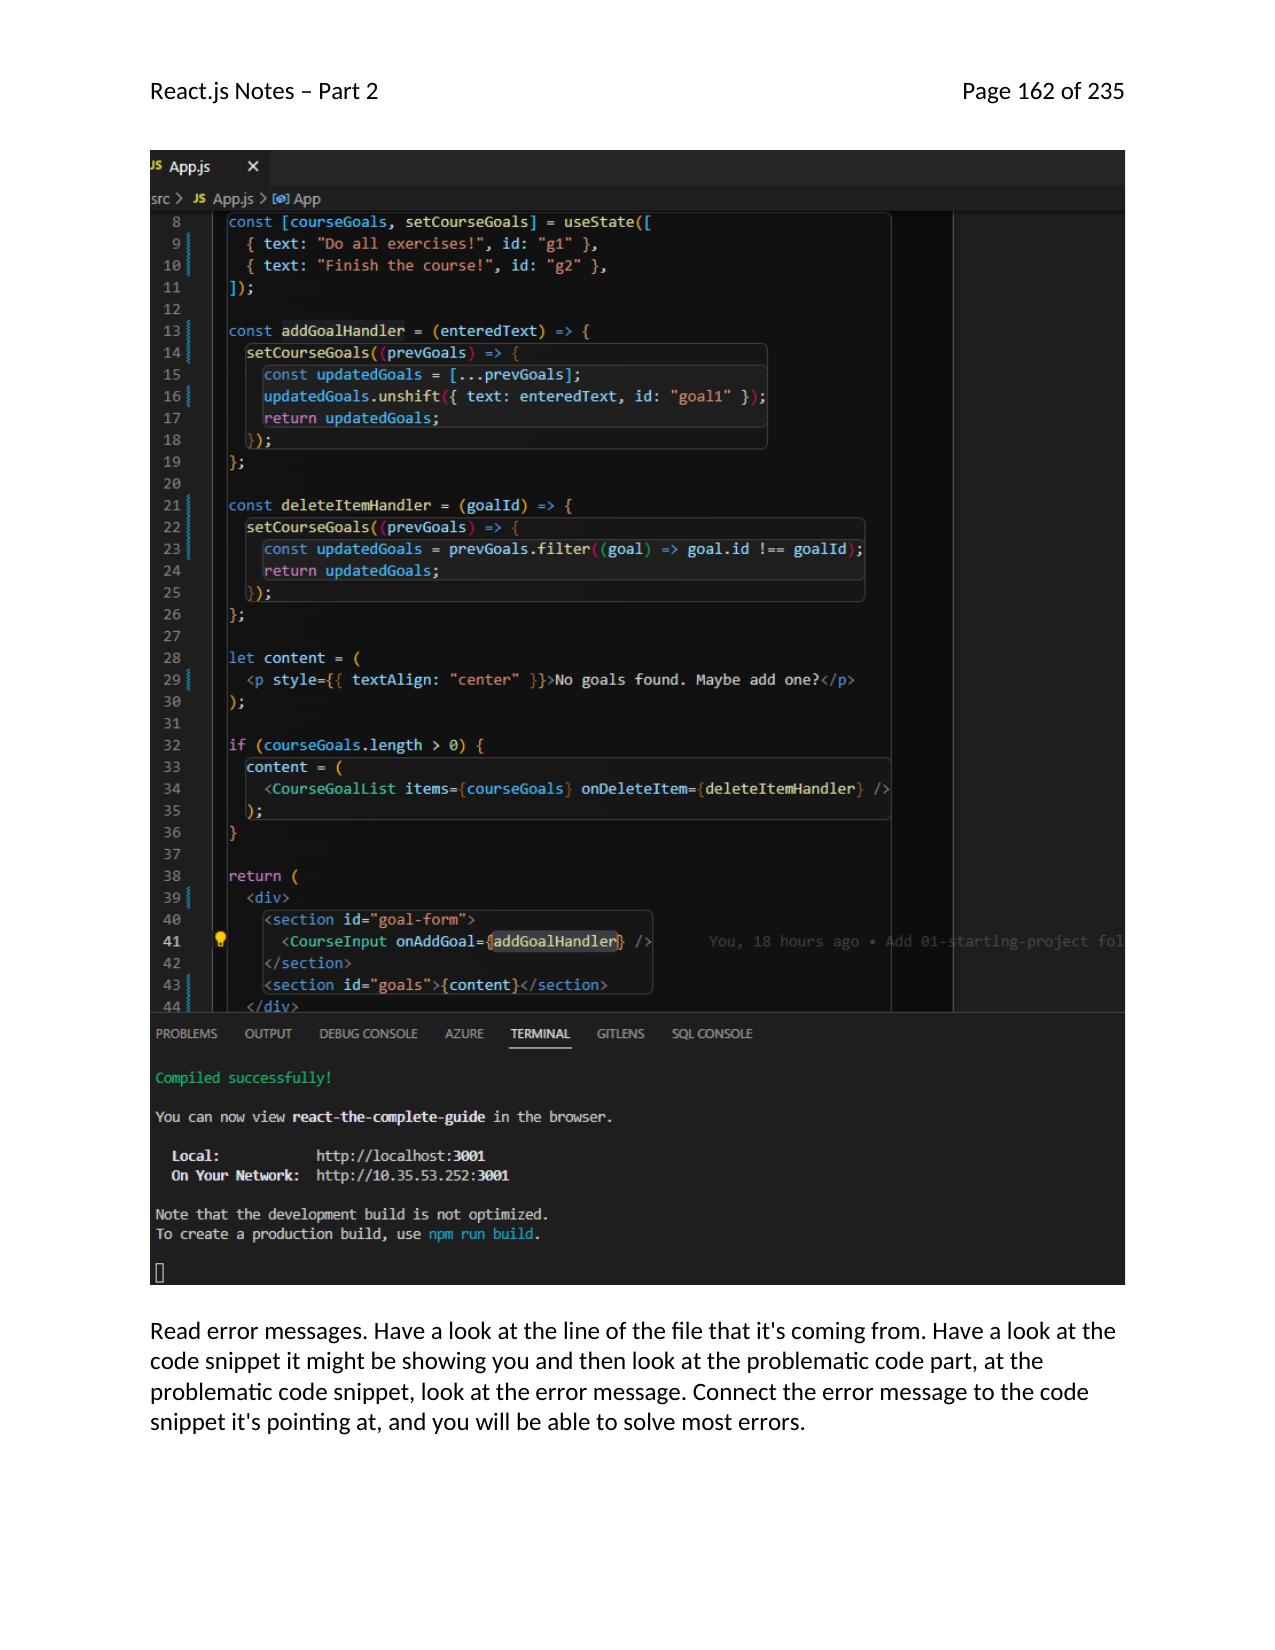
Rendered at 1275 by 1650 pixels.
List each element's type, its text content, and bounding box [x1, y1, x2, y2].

text Read error messages. Have a look at the line of the file that it's coming from. Have a look at the code snippet it might be showing you and then look at the problematic code part, at the problematic code snippet, look at the error message. Connect the error message to the code snippet it's pointing at, and you will be able to solve most errors. [150, 1315, 1125, 1437]
picture [150, 150, 1125, 1285]
